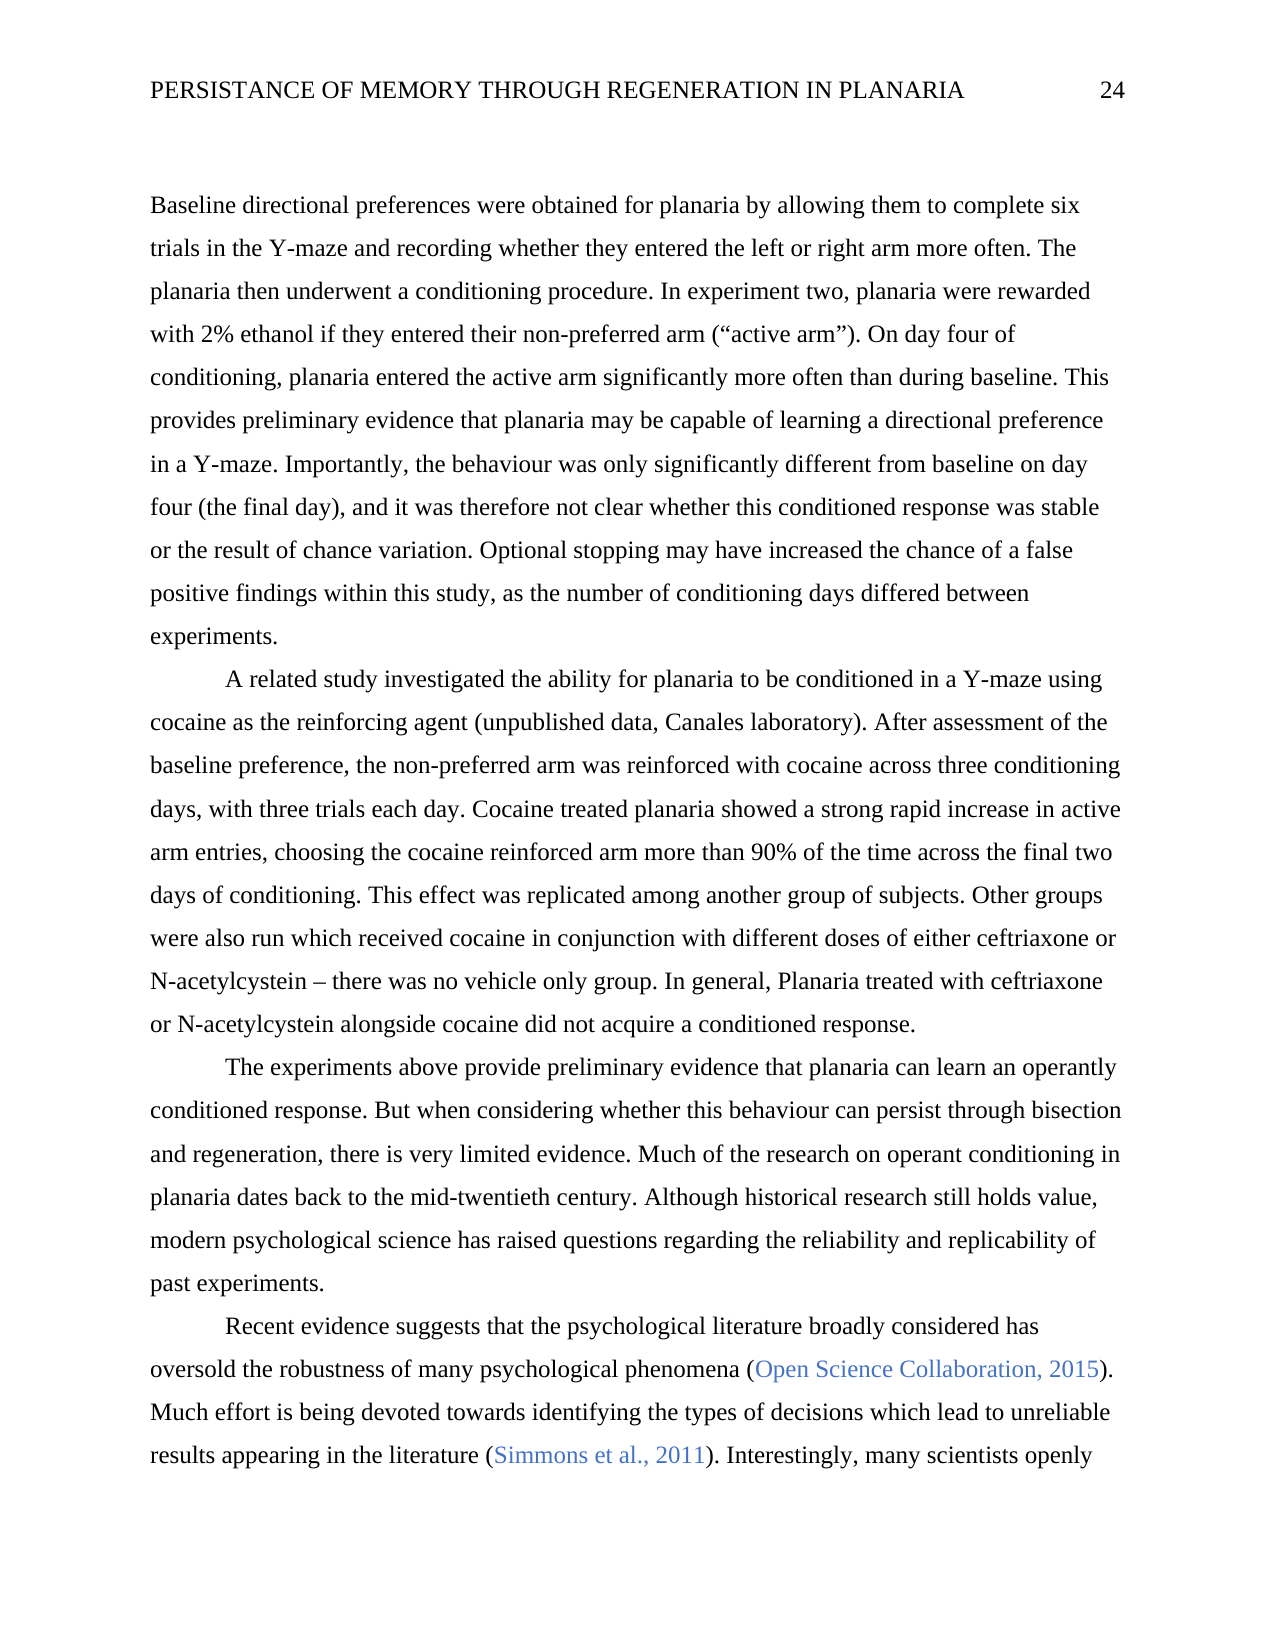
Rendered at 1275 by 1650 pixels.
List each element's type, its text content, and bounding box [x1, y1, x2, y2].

text The experiments above provide preliminary evidence that planaria can learn an operantly conditioned response. But when considering whether this behaviour can persist through bisection and regeneration, there is very limited evidence. Much of the research on operant conditioning in planaria dates back to the mid-twentieth century. Although historical research still holds value, modern psychological science has raised questions regarding the reliability and replicability of past experiments. [150, 1052, 1125, 1297]
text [150, 190, 1125, 650]
text A related study investigated the ability for planaria to be conditioned in a Y-maze using cocaine as the reinforcing agent (unpublished data, Canales laboratory). After assessment of the baseline preference, the non-preferred arm was reinforced with cocaine across three conditioning days, with three trials each day. Cocaine treated planaria showed a strong rapid increase in active arm entries, choosing the cocaine reinforced arm more than 90% of the time across the final two days of conditioning. This effect was replicated among another group of subjects. Other groups were also run which received cocaine in conjunction with different doses of either ceftriaxone or N-acetylcystein – there was no vehicle only group. In general, Planaria treated with ceftriaxone or N-acetylcystein alongside cocaine did not acquire a conditioned response. [150, 664, 1125, 1038]
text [150, 1311, 1125, 1469]
